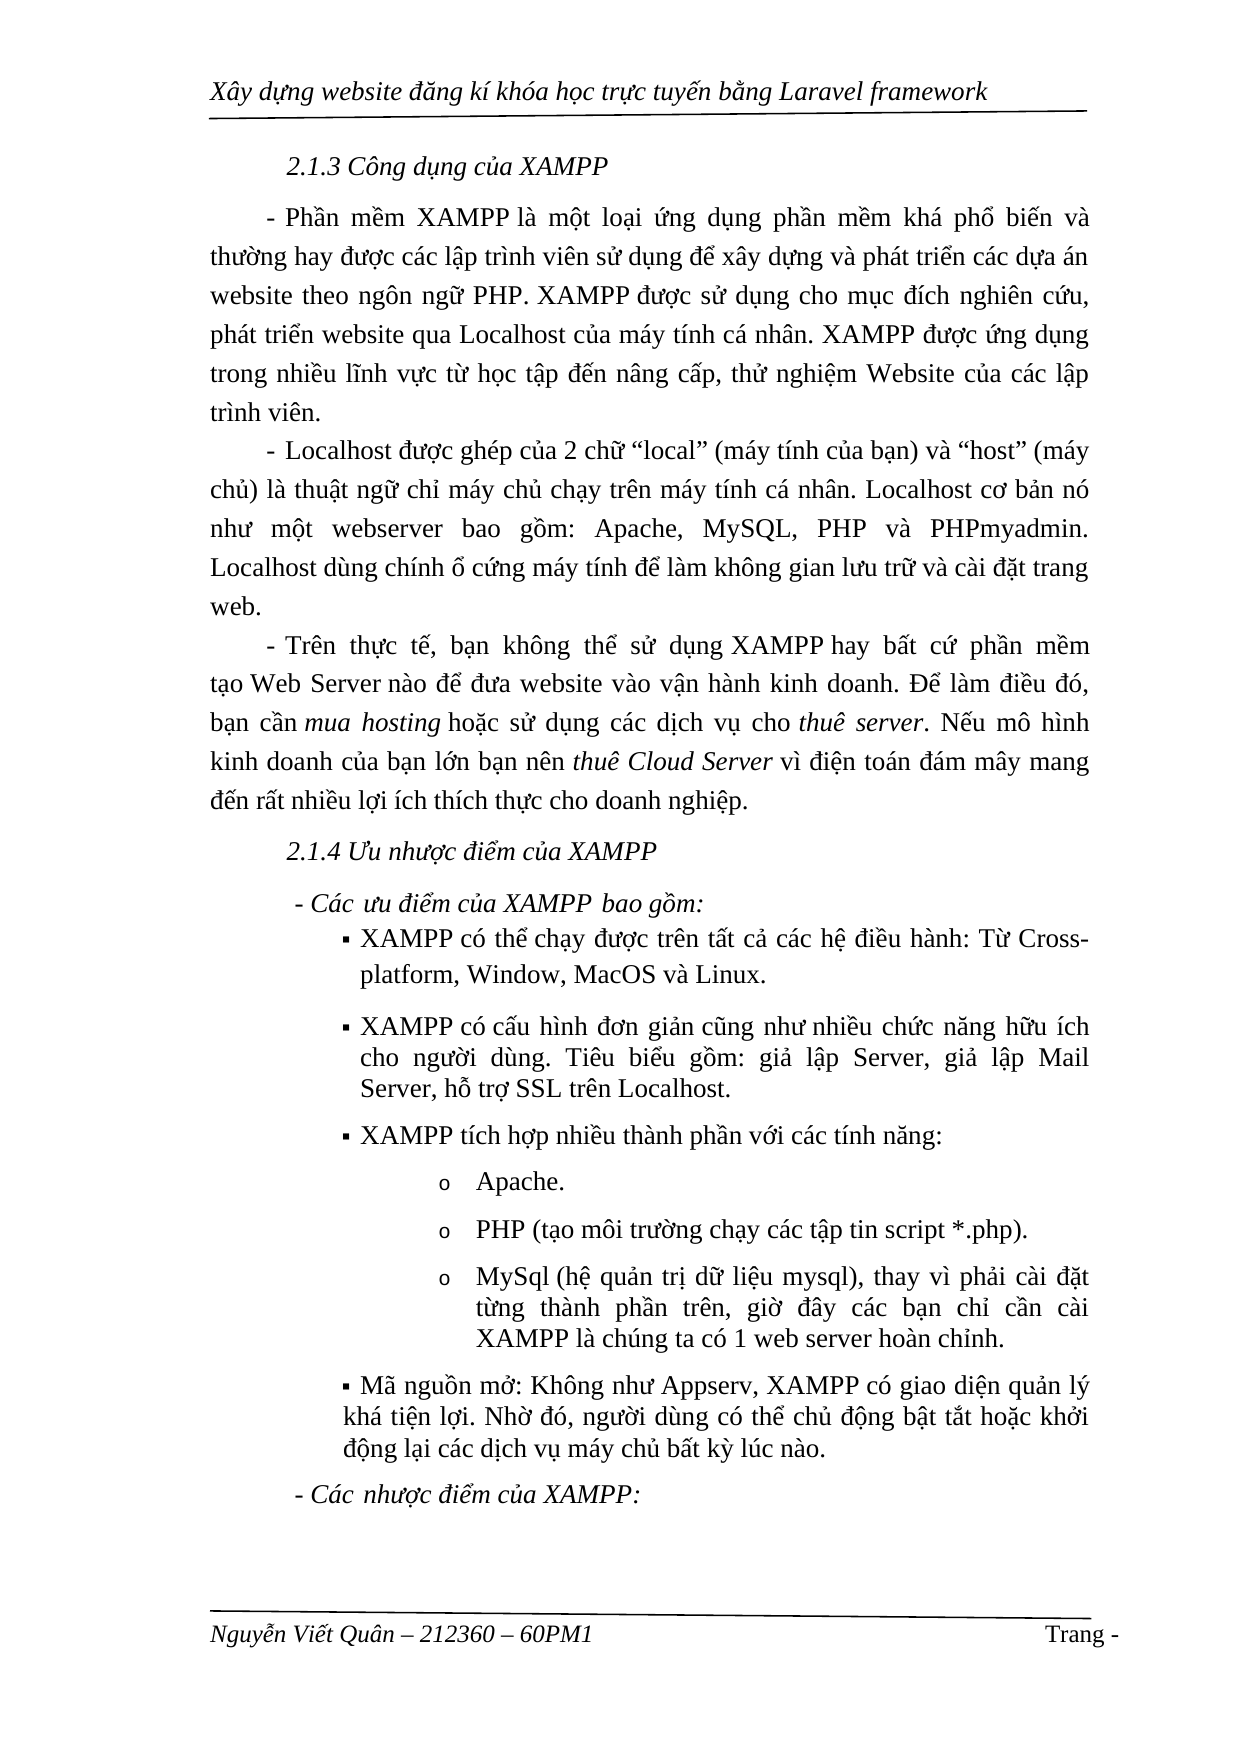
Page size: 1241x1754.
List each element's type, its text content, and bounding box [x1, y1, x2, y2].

text 2.1.3 Công dụng của XAMPP [256, 150, 1090, 181]
list MySql (hệ quản trị dữ liệu mysql), thay vì phải cài đặt từng thành phần trên, giờ đây các bạn chỉ cần cài XAMPP là chúng ta có 1 web server hoàn chỉnh. [438, 1260, 1090, 1354]
text 2.1.4 Ưu nhược điểm của XAMPP [256, 836, 1090, 867]
list Apache. [438, 1166, 1090, 1197]
list Phần mềm XAMPP là một loại ứng dụng phần mềm khá phổ biến và thường hay được các lập trình viên sử dụng để xây dựng và phát triển các dựa án website theo ngôn ngữ PHP. XAMPP được sử dụng cho mục đích nghiên cứu, phát triển website qua Localhost của máy tính cá nhân. XAMPP được ứng dụng trong nhiều lĩnh vực từ học tập đến nâng cấp, thử nghiệm Website của các lập trình viên. [210, 201, 1090, 427]
list Localhost được ghép của 2 chữ “local” (máy tính của bạn) và “host” (máy chủ) là thuật ngữ chỉ máy chủ chạy trên máy tính cá nhân. Localhost cơ bản nó như một webserver bao gồm: Apache, MySQL, PHP và PHPmyadmin. Localhost dùng chính ổ cứng máy tính để làm không gian lưu trữ và cài đặt trang web. [210, 434, 1090, 621]
text - Các nhược điểm của XAMPP: [294, 1478, 1090, 1509]
list PHP (tạo môi trường chạy các tập tin script *.php). [438, 1213, 1090, 1244]
list Trên thực tế, bạn không thể sử dụng XAMPP hay bất cứ phần mềm tạo Web Server nào để đưa website vào vận hành kinh doanh. Để làm điều đó, bạn cần mua hosting hoặc sử dụng các dịch vụ cho thuê server. Nếu mô hình kinh doanh của bạn lớn bạn nên thuê Cloud Server vì điện toán đám mây mang đến rất nhiều lợi ích thích thực cho doanh nghiệp. [210, 629, 1090, 815]
list XAMPP tích hợp nhiều thành phần với các tính năng: [341, 1119, 1090, 1150]
text - Các ưu điểm của XAMPP bao gồm: [294, 887, 1090, 918]
list XAMPP có thể chạy được trên tất cả các hệ điều hành: Từ Cross-platform, Window, MacOS và Linux. [341, 923, 1090, 989]
list Mã nguồn mở: Không như Appserv, XAMPP có giao diện quản lý khá tiện lợi. Nhờ đó, người dùng có thể chủ động bật tắt hoặc khởi động lại các dịch vụ máy chủ bất kỳ lúc nào. [341, 1369, 1090, 1463]
list XAMPP có cấu hình đơn giản cũng như nhiều chức năng hữu ích cho người dùng. Tiêu biểu gồm: giả lập Server, giả lập Mail Server, hỗ trợ SSL trên Localhost. [341, 1010, 1090, 1103]
